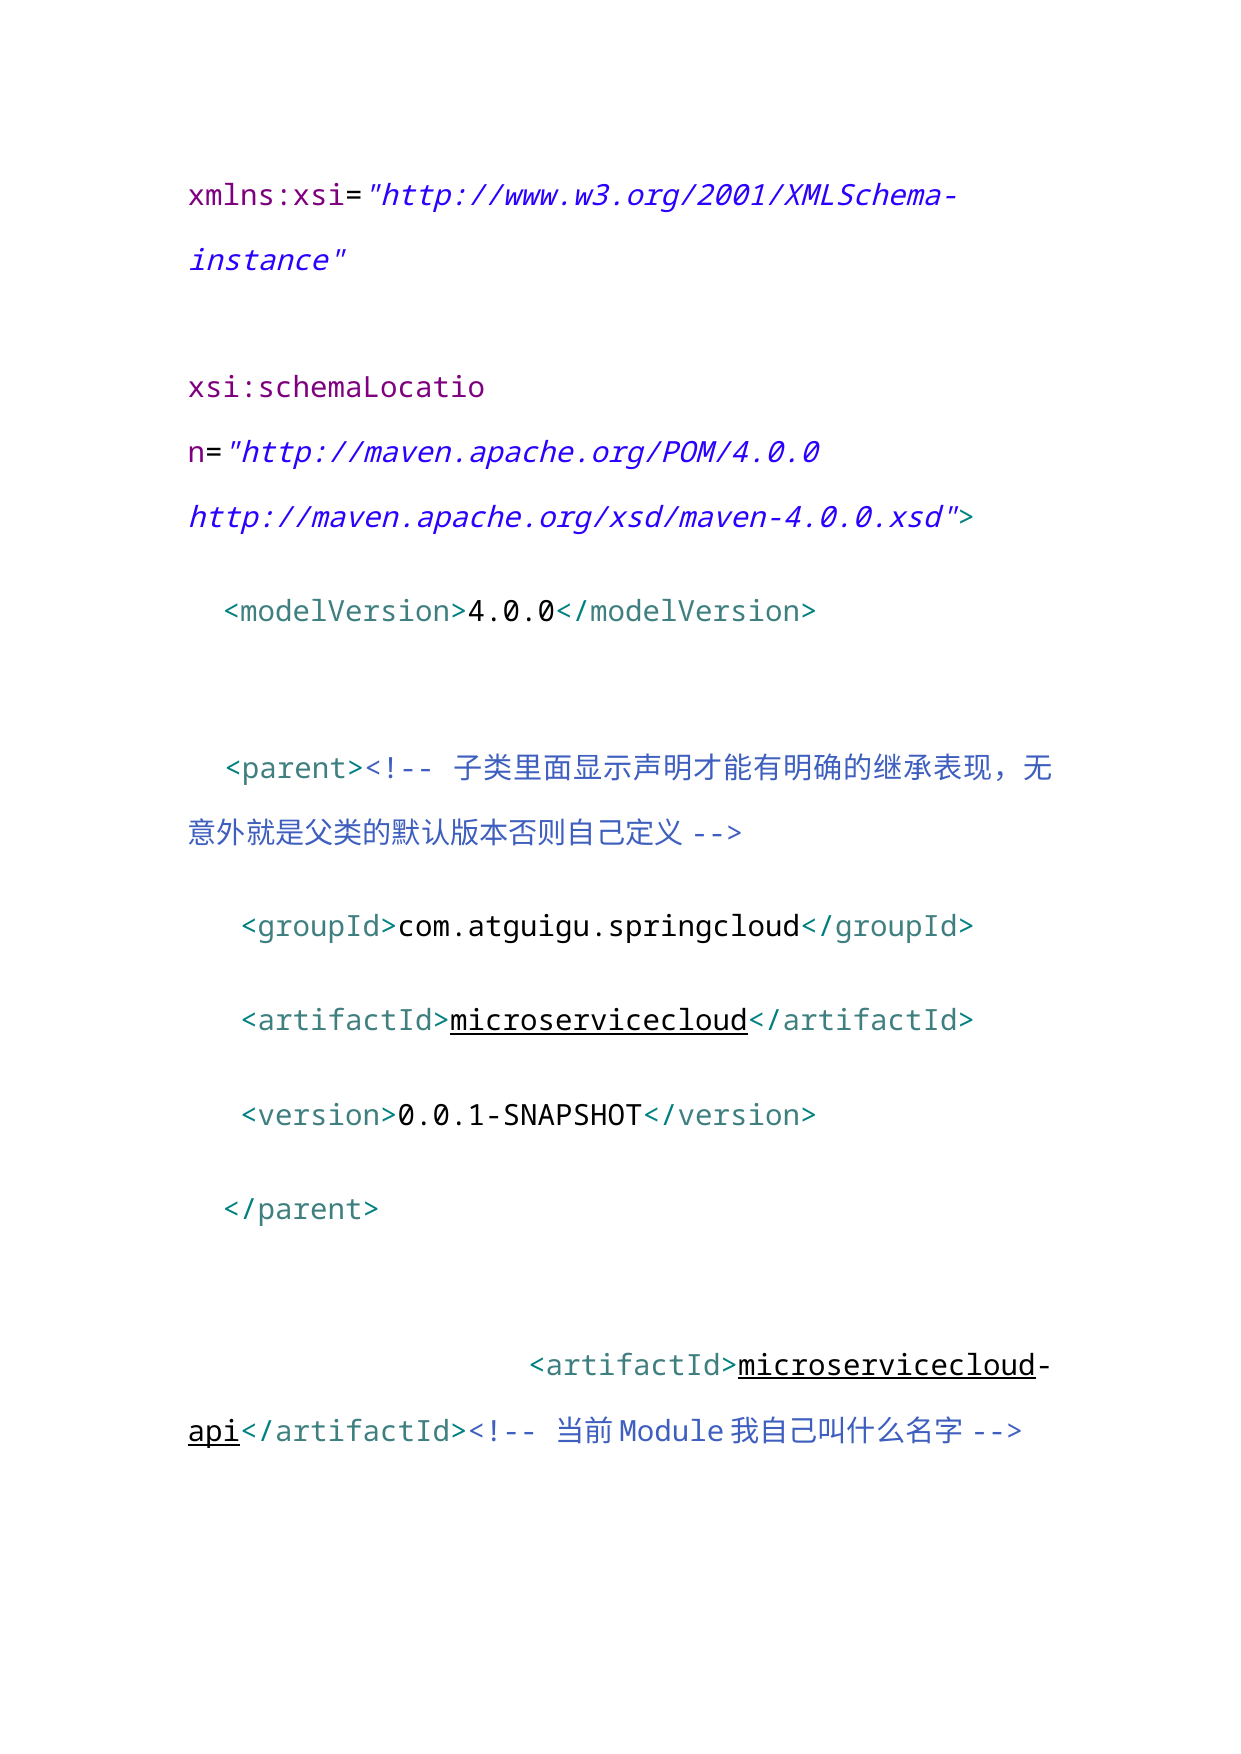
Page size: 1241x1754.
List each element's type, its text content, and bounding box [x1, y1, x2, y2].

text <version>0.0.1-SNAPSHOT</version> [187, 1081, 1053, 1146]
text xsi:schemaLocation="http://maven.apache.org/POM/4.0.0 http://maven.apache.org/xsd/maven-4.0.0.xsd"> [187, 321, 1053, 549]
text <modelVersion>4.0.0</modelVersion> [187, 578, 1053, 643]
text <groupId>com.atguigu.springcloud</groupId> [187, 893, 1053, 958]
text </parent> [187, 1175, 1053, 1240]
text <parent><!-- 子类里面显示声明才能有明确的继承表现，无意外就是父类的默认版本否则自己定义 --> [187, 734, 1053, 864]
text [187, 162, 1053, 292]
text <artifactId>microservicecloud</artifactId> [187, 987, 1053, 1052]
text <artifactId>microservicecloud-api</artifactId><!-- 当前Module我自己叫什么名字 --> [187, 1331, 1053, 1461]
